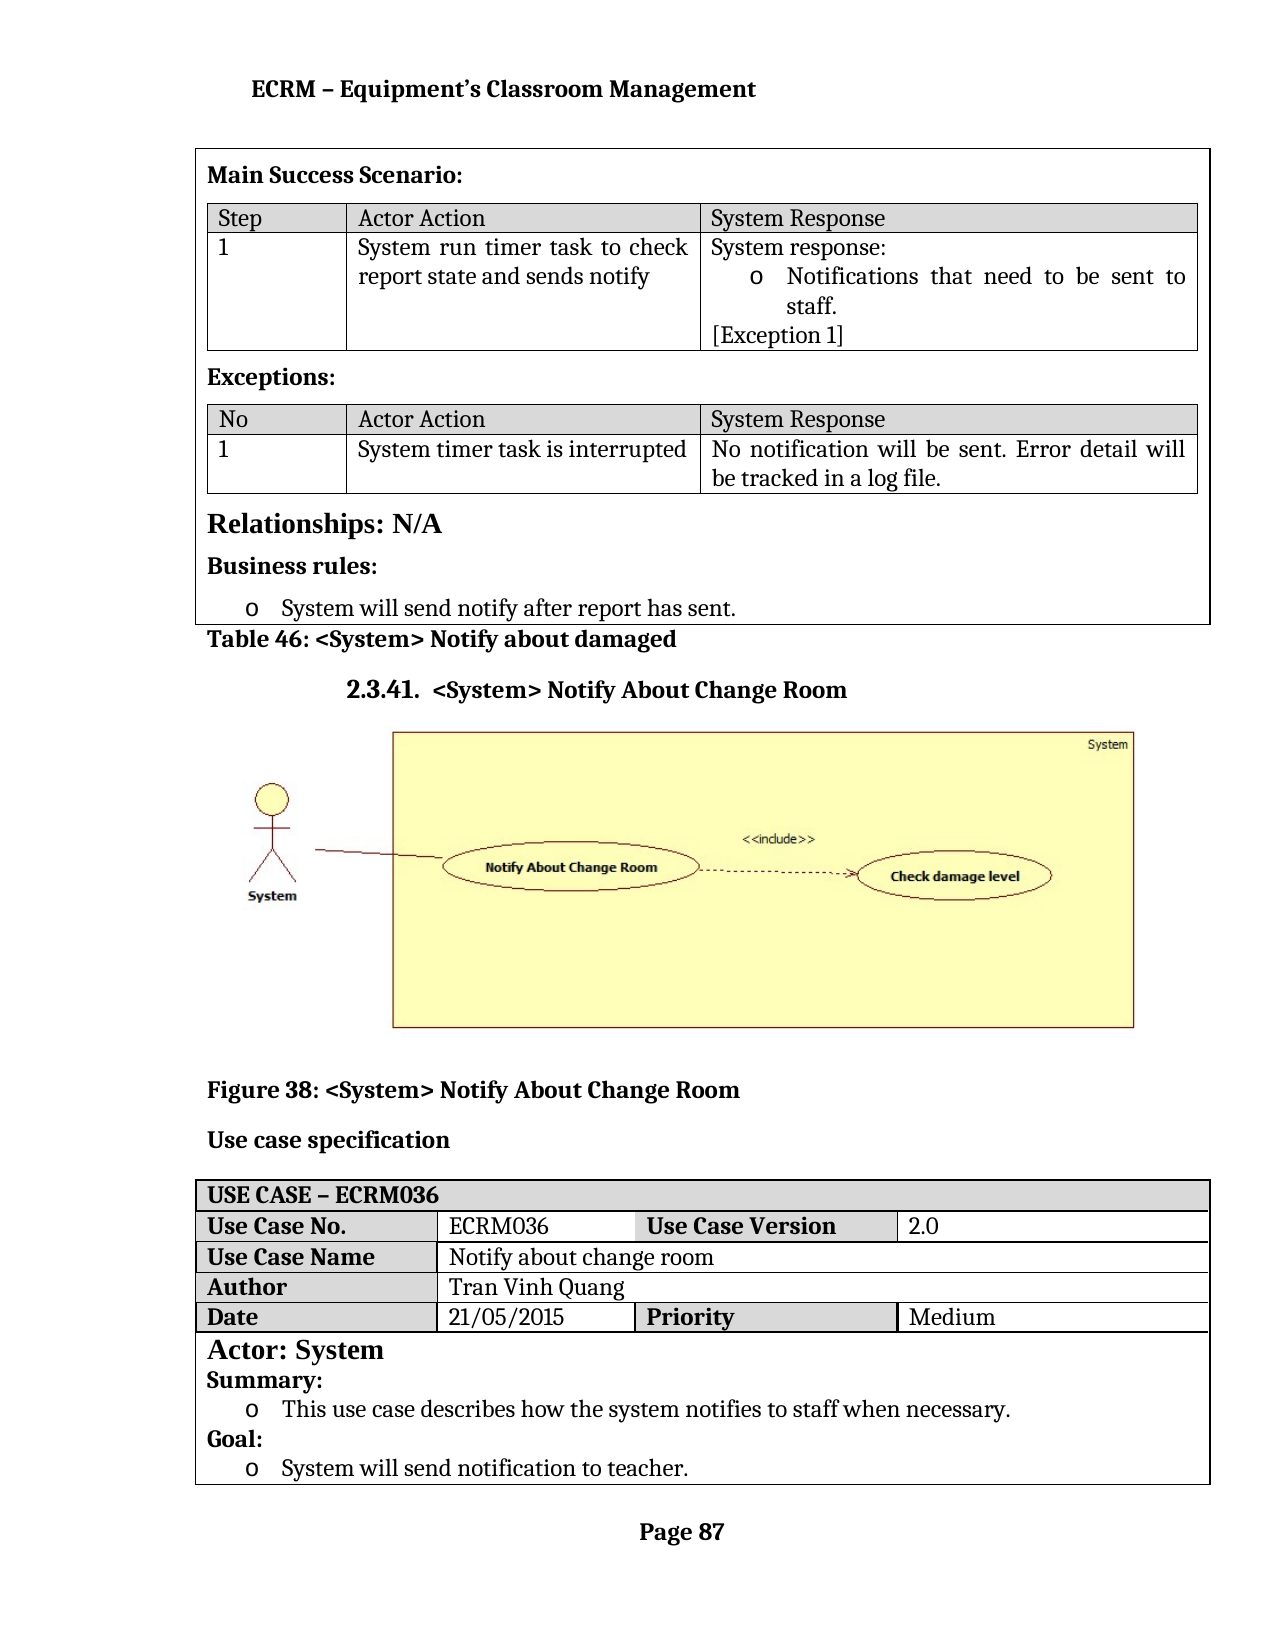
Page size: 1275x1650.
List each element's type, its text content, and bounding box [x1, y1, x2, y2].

table_cell Use Case Version [635, 1212, 897, 1241]
table_cell 21/05/2015 [438, 1303, 634, 1331]
table_header USE CASE – ECRM036 [197, 1181, 1209, 1210]
table_cell Medium [899, 1302, 1209, 1331]
table_cell Date [197, 1303, 436, 1331]
table_cell Use Case Name [197, 1242, 436, 1272]
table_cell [196, 149, 1209, 623]
table_cell Priority [636, 1303, 896, 1331]
table_cell 2.0 [898, 1210, 1209, 1241]
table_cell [196, 1331, 1209, 1483]
table_cell Use Case No. [196, 1212, 437, 1241]
table_cell Tran Vinh Quang [438, 1272, 1209, 1302]
text Use case specification [207, 1126, 1157, 1154]
table_cell Author [196, 1273, 437, 1302]
picture [206, 710, 1157, 1051]
table_cell ECRM036 [438, 1212, 635, 1241]
table_cell Notify about change room [438, 1241, 1209, 1272]
list <System> Notify About Change Room [346, 674, 1157, 705]
